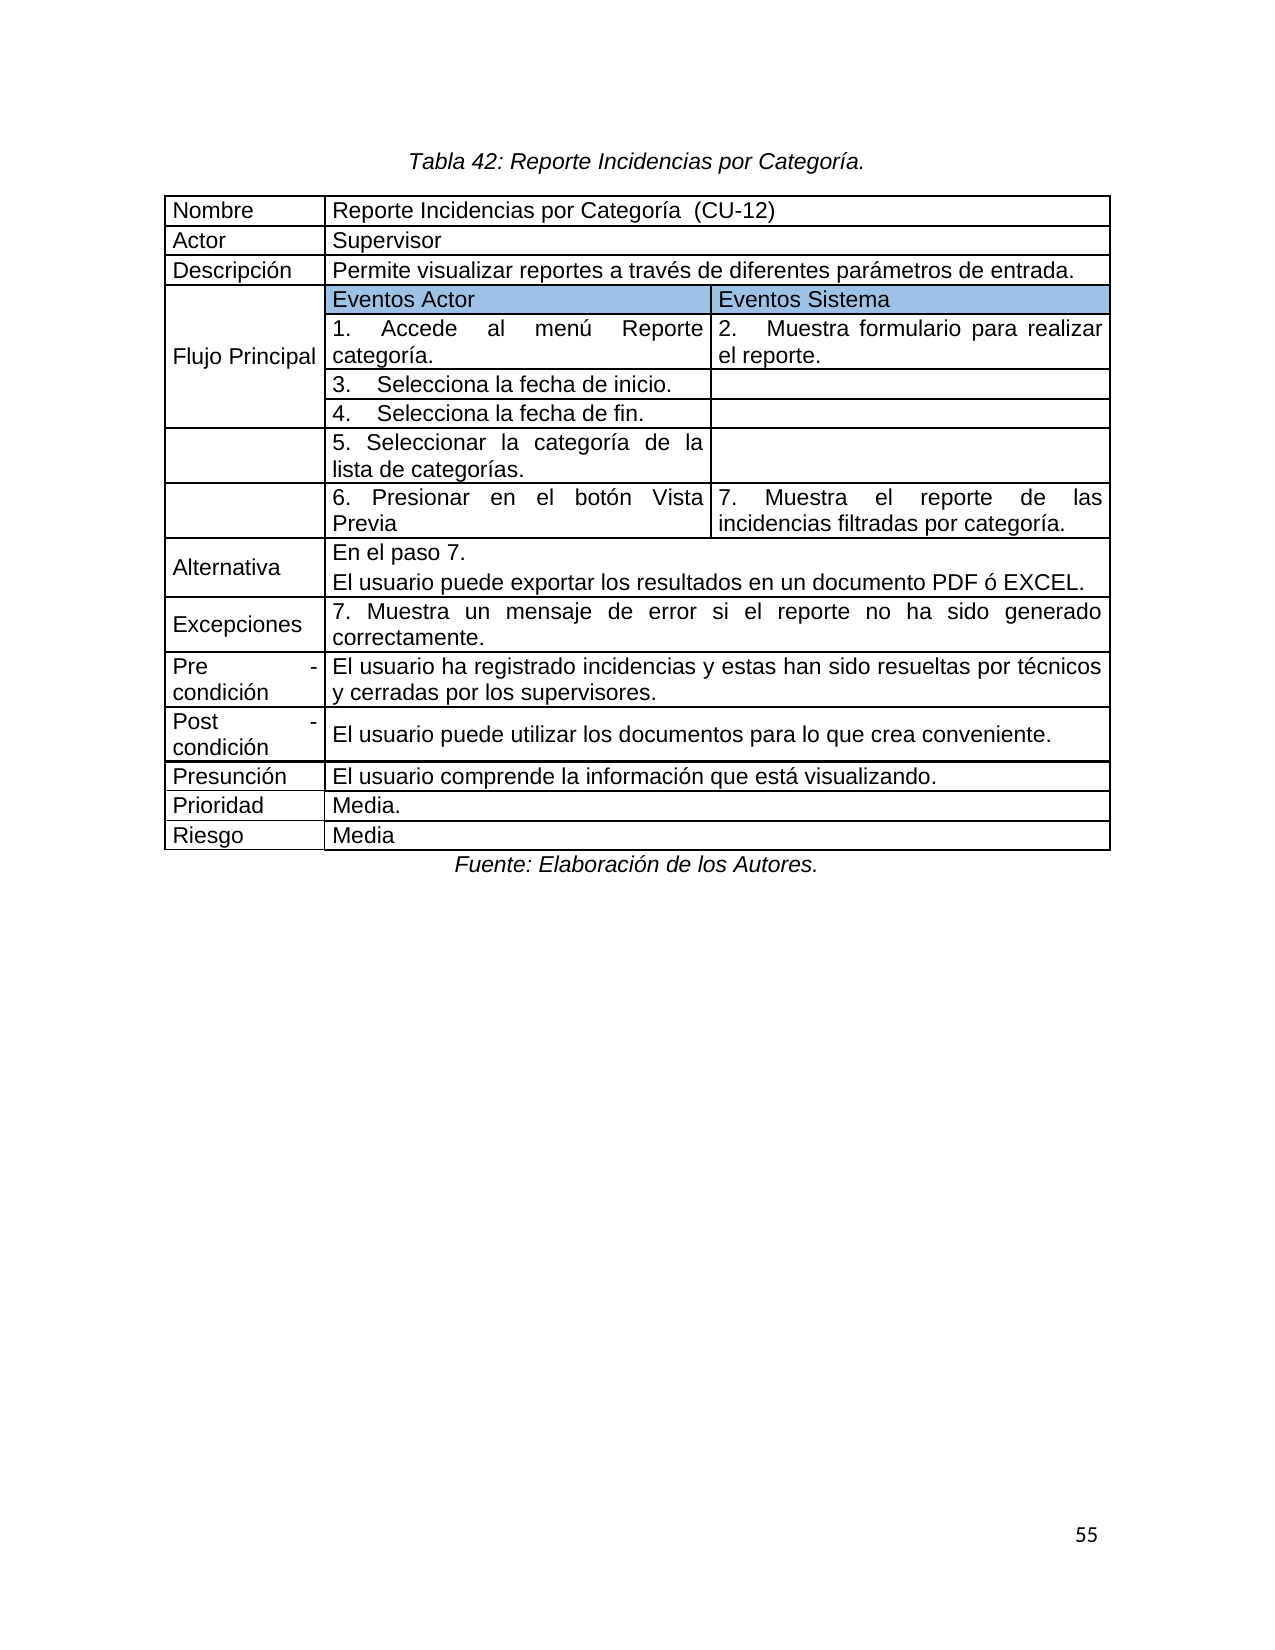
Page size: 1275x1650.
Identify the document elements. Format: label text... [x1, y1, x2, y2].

table_cell El usuario comprende la información que está visualizando. [326, 763, 1109, 790]
table_cell [712, 429, 1109, 482]
table_cell El usuario puede utilizar los documentos para lo que crea conveniente. [326, 708, 1109, 760]
table_cell Descripción [166, 256, 324, 284]
table_cell Flujo Principal [166, 286, 324, 427]
table_cell 7. Muestra el reporte de las incidencias filtradas por categoría. [712, 484, 1109, 537]
table_cell 2. Muestra formulario para realizar el reporte. [712, 315, 1109, 368]
table_cell Prioridad [166, 791, 324, 819]
table_cell [712, 400, 1109, 427]
table_cell Media [325, 822, 1109, 849]
table_cell 5. Seleccionar la categoría de la lista de categorías. [326, 429, 710, 482]
table_cell El usuario puede exportar los resultados en un documento PDF ó EXCEL. [326, 566, 1109, 596]
table_cell 6. Presionar en el botón Vista Previa [326, 484, 710, 537]
table_cell 7. Muestra un mensaje de error si el reporte no ha sido generado correctamente. [326, 598, 1109, 651]
table_cell Eventos Actor [326, 286, 710, 313]
table_cell Alternativa [166, 539, 324, 596]
table_cell [712, 370, 1109, 398]
table_cell Permite visualizar reportes a través de diferentes parámetros de entrada. [326, 256, 1109, 284]
table_cell Post - condición [166, 708, 324, 760]
table_cell Eventos Sistema [712, 286, 1109, 313]
table_cell Presunción [166, 763, 324, 790]
table_cell Media. [325, 792, 1109, 819]
table_cell [166, 429, 324, 482]
table_cell Riesgo [166, 821, 324, 849]
table_cell Pre - condición [166, 653, 324, 706]
table_header Nombre [166, 197, 324, 224]
table_cell En el paso 7. [326, 539, 1109, 566]
text Tabla 42: Reporte Incidencias por Categoría. [177, 148, 1098, 174]
table_cell El usuario ha registrado incidencias y estas han sido resueltas por técnicos y cerradas por los supervisores. [326, 653, 1109, 706]
table_header Reporte Incidencias por Categoría (CU-12) [326, 197, 1109, 224]
table_cell Excepciones [166, 598, 324, 651]
table_cell [166, 484, 324, 537]
table_cell Actor [166, 227, 324, 254]
table_cell 1. Accede al menú Reporte categoría. [326, 315, 710, 368]
table_cell Supervisor [326, 227, 1109, 254]
table_cell 3. Selecciona la fecha de inicio. [326, 370, 710, 398]
text Fuente: Elaboración de los Autores. [177, 851, 1098, 877]
table_cell 4. Selecciona la fecha de fin. [326, 400, 710, 427]
